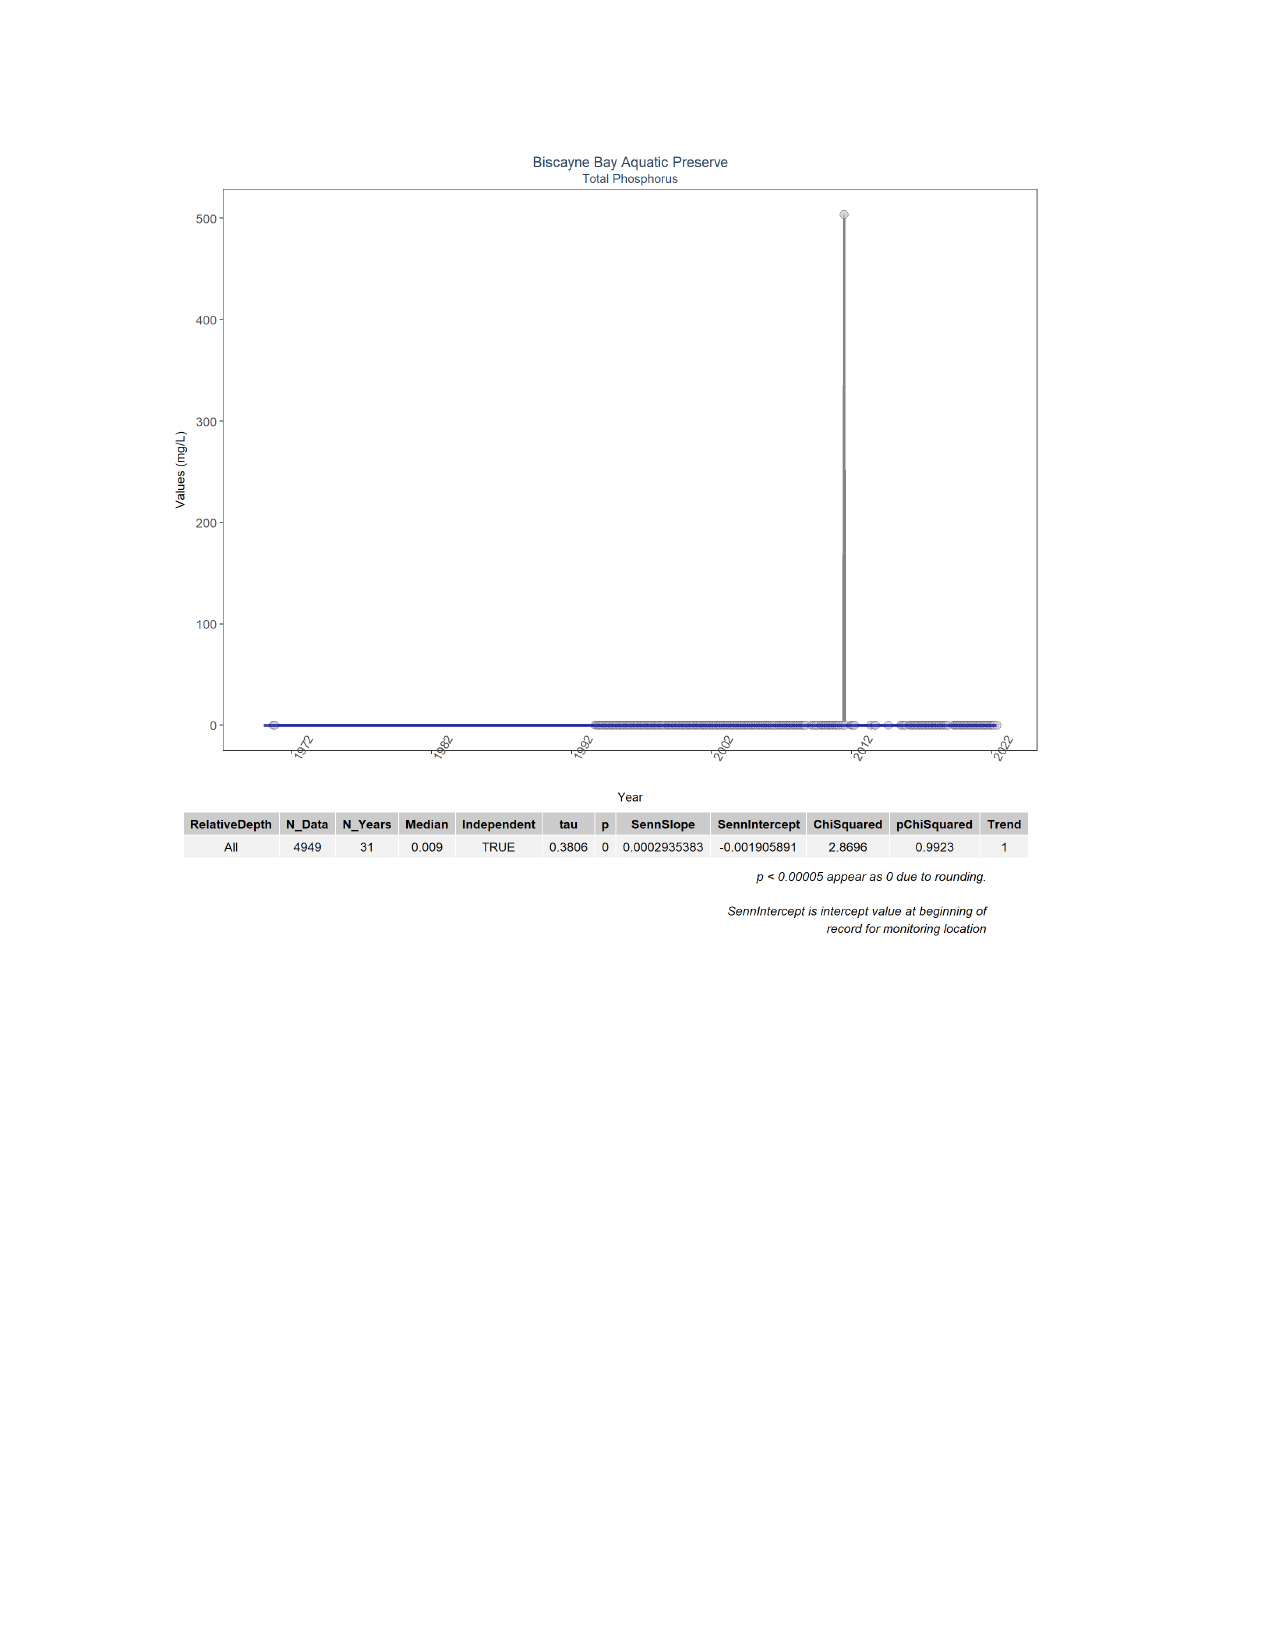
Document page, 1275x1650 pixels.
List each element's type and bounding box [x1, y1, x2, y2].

picture [168, 150, 1044, 938]
